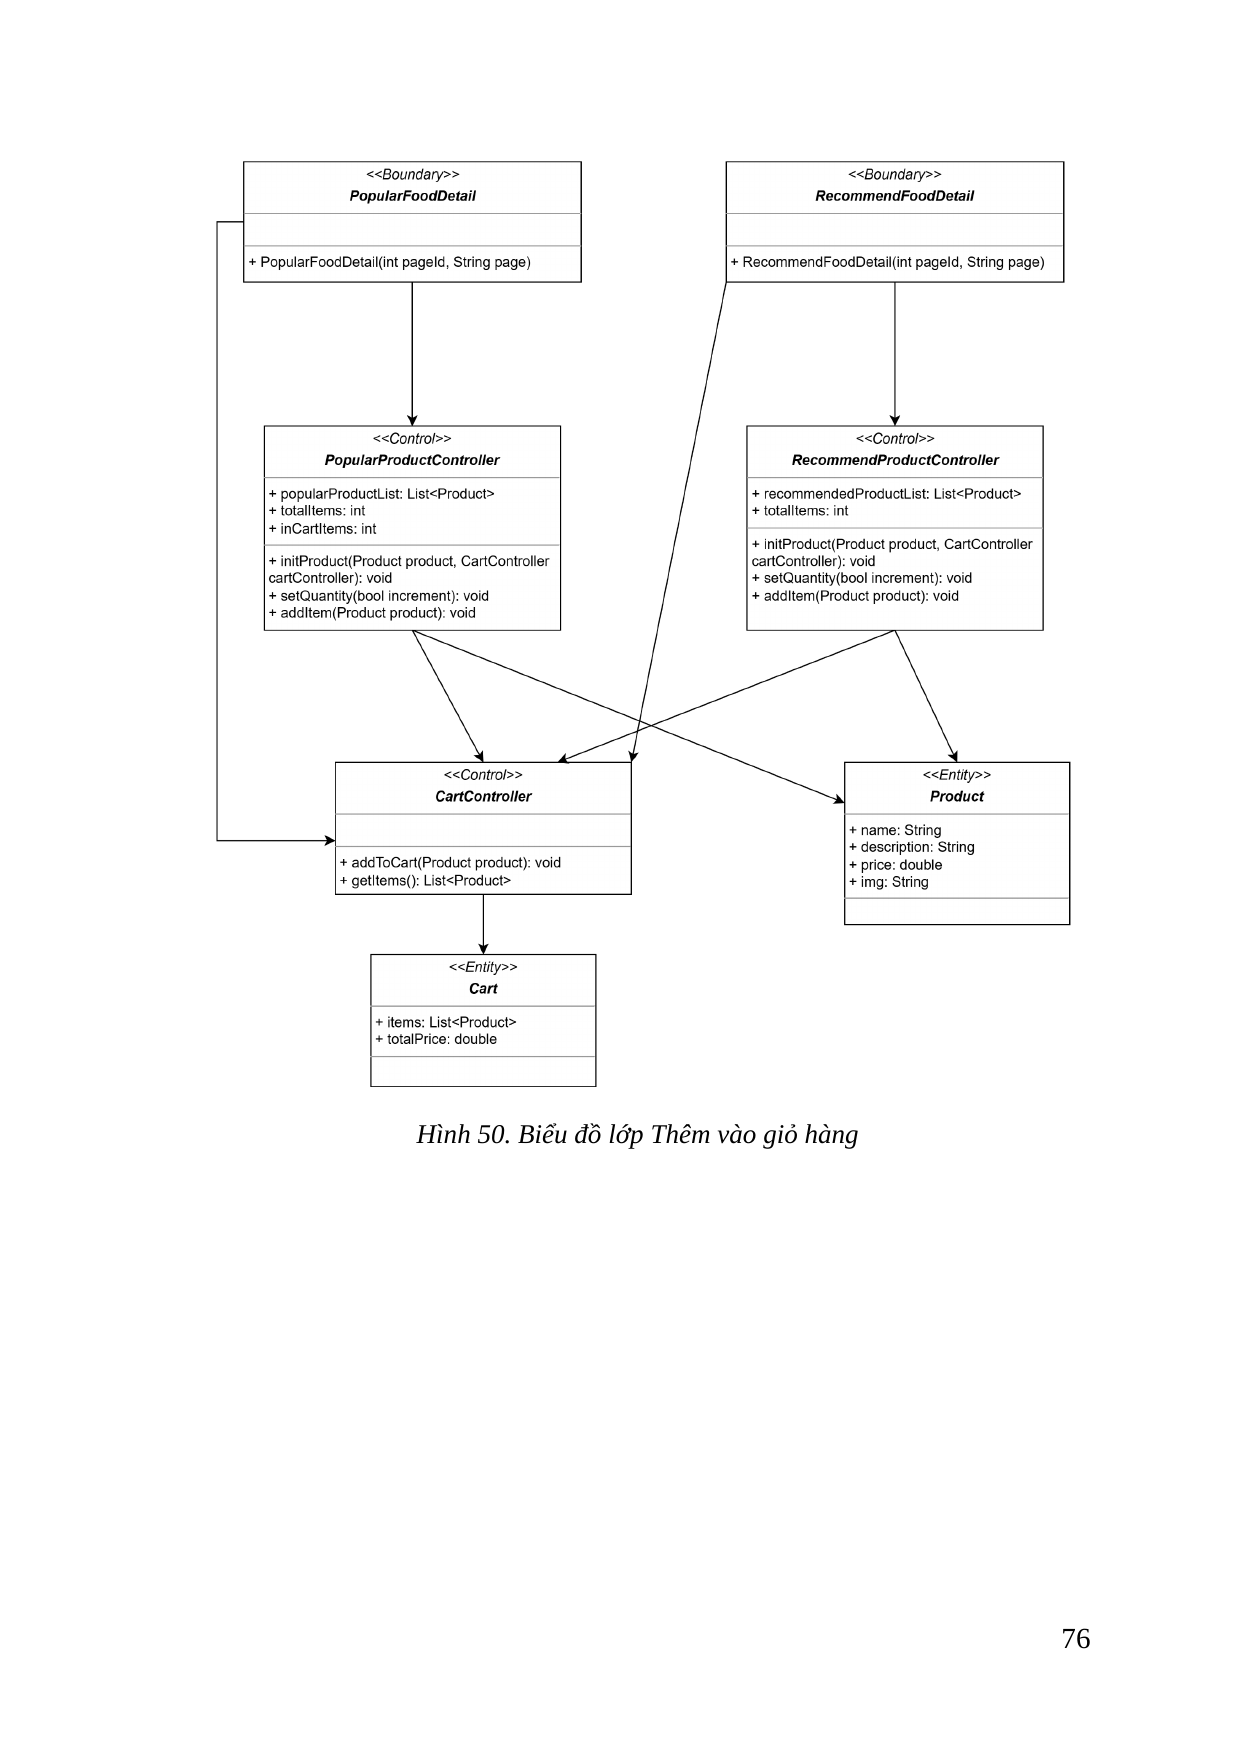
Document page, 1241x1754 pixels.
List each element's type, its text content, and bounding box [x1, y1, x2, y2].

text Hình 50. Biểu đồ lớp Thêm vào giỏ hàng [187, 1118, 1090, 1149]
picture [196, 150, 1082, 1099]
